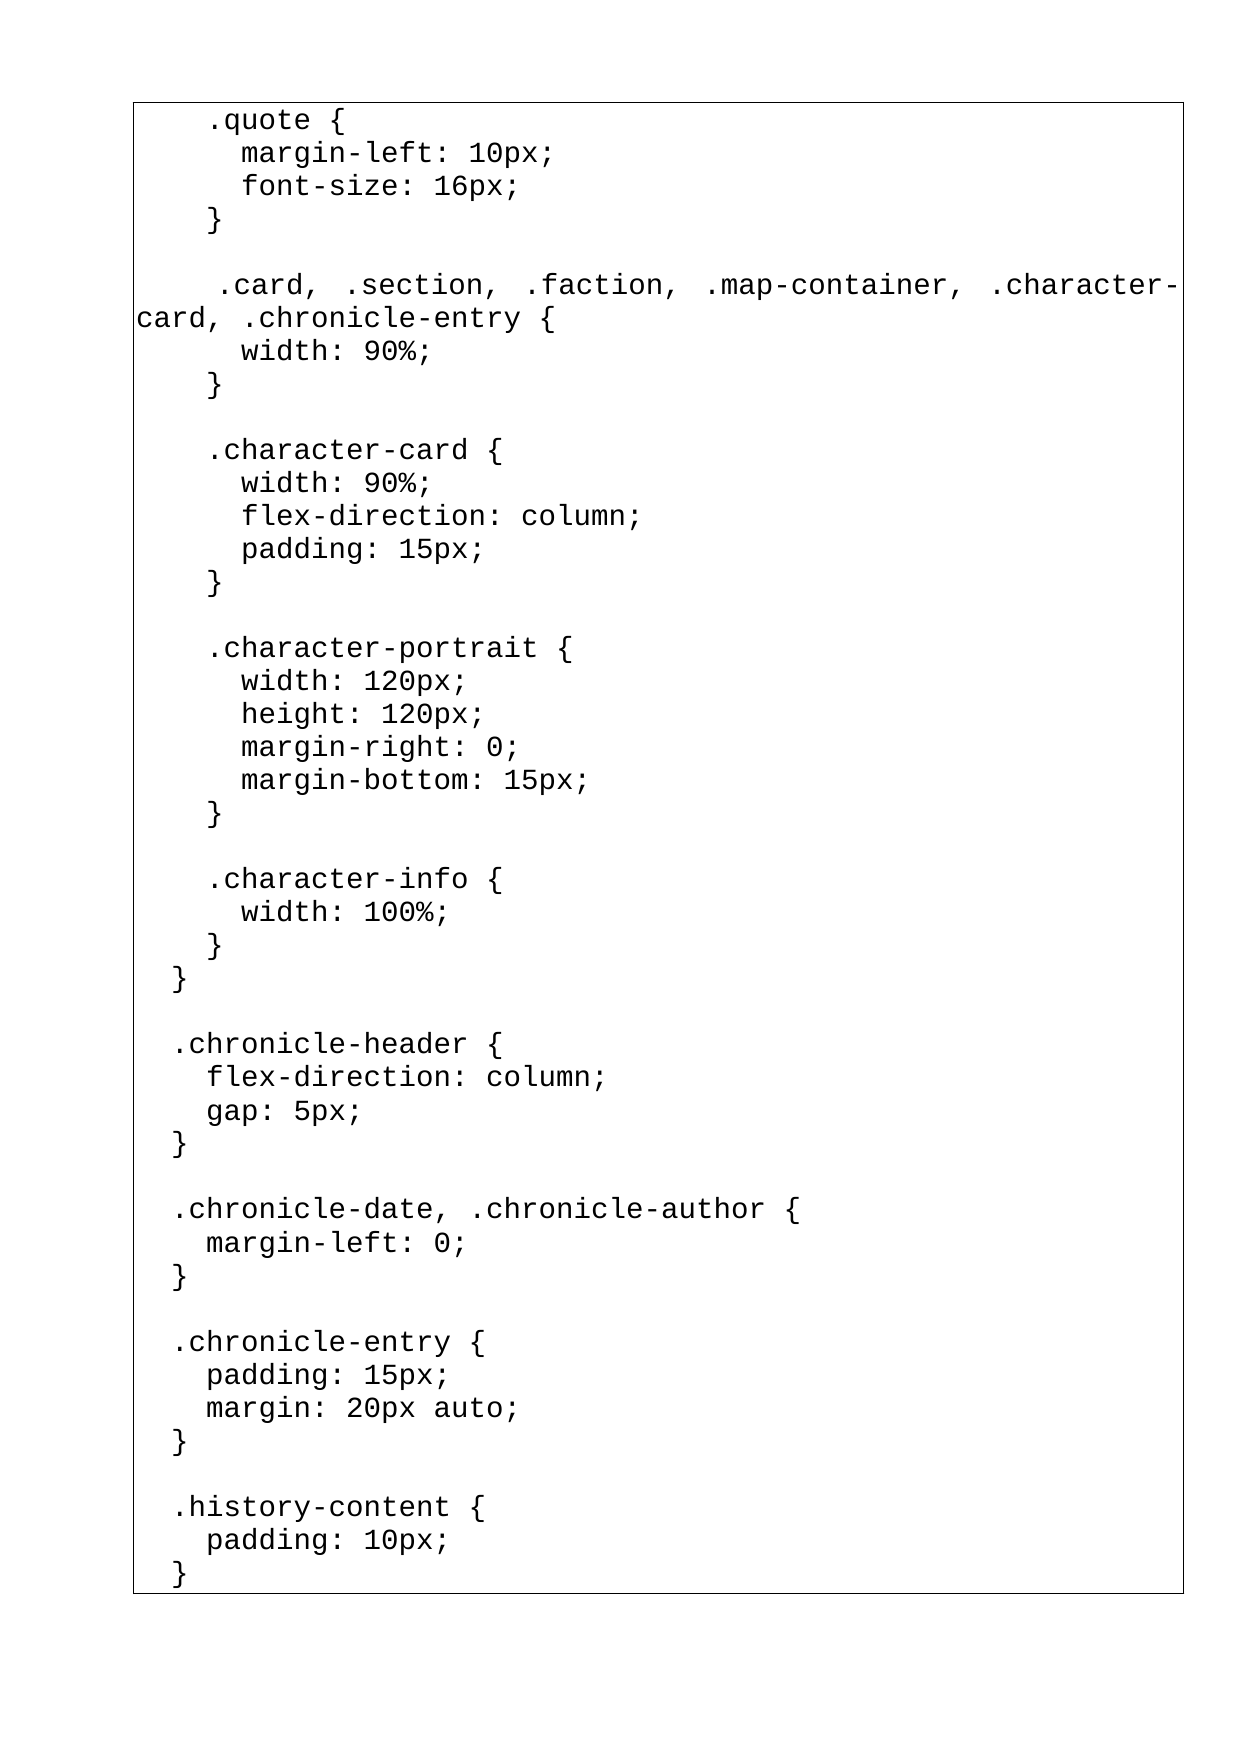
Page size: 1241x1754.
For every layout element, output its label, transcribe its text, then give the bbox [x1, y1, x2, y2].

text gap: 5px; [136, 1096, 1181, 1129]
text } [136, 369, 1181, 402]
text } [136, 567, 1181, 600]
text flex-direction: column; [136, 1063, 1181, 1096]
text width: 90%; [136, 468, 1181, 501]
text .chronicle-date, .chronicle-author { [136, 1195, 1181, 1228]
text } [136, 798, 1181, 831]
text .history-content { [136, 1492, 1181, 1525]
text width: 120px; [136, 666, 1181, 699]
text height: 120px; [136, 699, 1181, 732]
text } [136, 204, 1181, 237]
text } [136, 931, 1181, 963]
text .character-card { [136, 435, 1181, 468]
text .quote { [134, 103, 1183, 138]
text } [134, 1555, 1183, 1593]
text margin: 20px auto; [136, 1393, 1181, 1426]
text } [136, 1426, 1181, 1459]
text margin-left: 0; [136, 1228, 1181, 1261]
text .chronicle-header { [136, 1029, 1181, 1063]
text padding: 15px; [136, 1360, 1181, 1393]
text width: 90%; [136, 336, 1181, 369]
text margin-right: 0; [136, 732, 1181, 765]
text margin-left: 10px; [136, 138, 1181, 171]
text .card, .section, .faction, .map-container, .character-card, .chronicle-entry { [136, 270, 1181, 336]
text width: 100%; [136, 897, 1181, 931]
text padding: 15px; [136, 534, 1181, 567]
text font-size: 16px; [136, 171, 1181, 204]
text .character-info { [136, 864, 1181, 897]
text } [136, 963, 1181, 997]
text } [136, 1129, 1181, 1162]
text .chronicle-entry { [136, 1327, 1181, 1360]
text flex-direction: column; [136, 501, 1181, 534]
text } [136, 1261, 1181, 1294]
text margin-bottom: 15px; [136, 765, 1181, 798]
text padding: 10px; [136, 1525, 1181, 1555]
text .character-portrait { [136, 633, 1181, 666]
